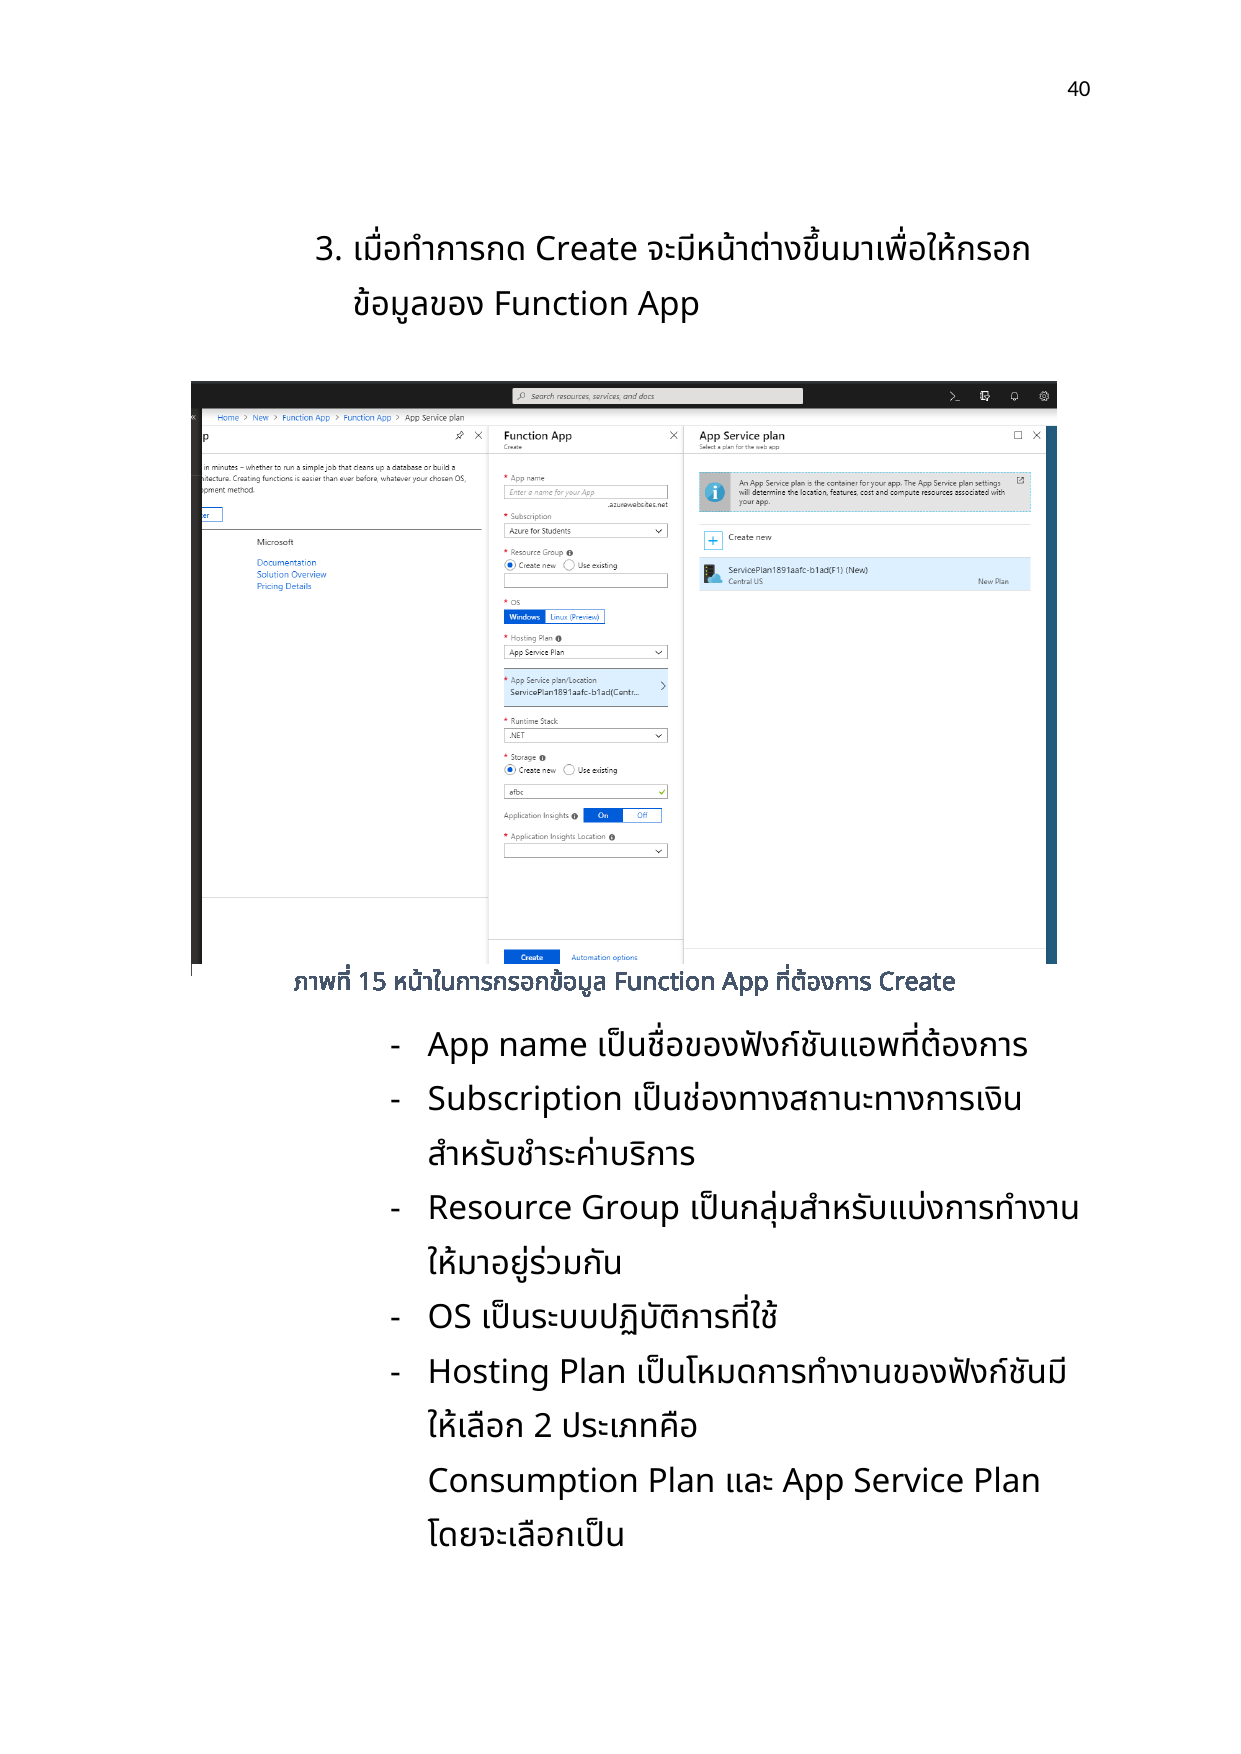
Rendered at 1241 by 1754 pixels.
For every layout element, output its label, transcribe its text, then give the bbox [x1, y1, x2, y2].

list Subscription เป็นช่องทางสถานะทางการเงินสำหรับชำระค่าบริการ [390, 1075, 1090, 1180]
list App name เป็นชื่อของฟังก์ชันแอพที่ต้องการ [390, 383, 1090, 1071]
picture [191, 381, 1057, 964]
list Hosting Plan เป็นโหมดการทำงานของฟังก์ชันมีให้เลือก 2 ประเภทคือ Consumption Plan และ App Service Plan โดยจะเลือกเป็น [390, 1348, 1090, 1562]
list OS เป็นระบบปฏิบัติการที่ใช้ [390, 1293, 1090, 1344]
list เมื่อทำการกด Create จะมีหน้าต่างขึ้นมาเพื่อให้กรอกข้อมูลของ Function App [315, 225, 1090, 330]
list Resource Group เป็นกลุ่มสำหรับแบ่งการทำงานให้มาอยู่ร่วมกัน [390, 1184, 1090, 1289]
